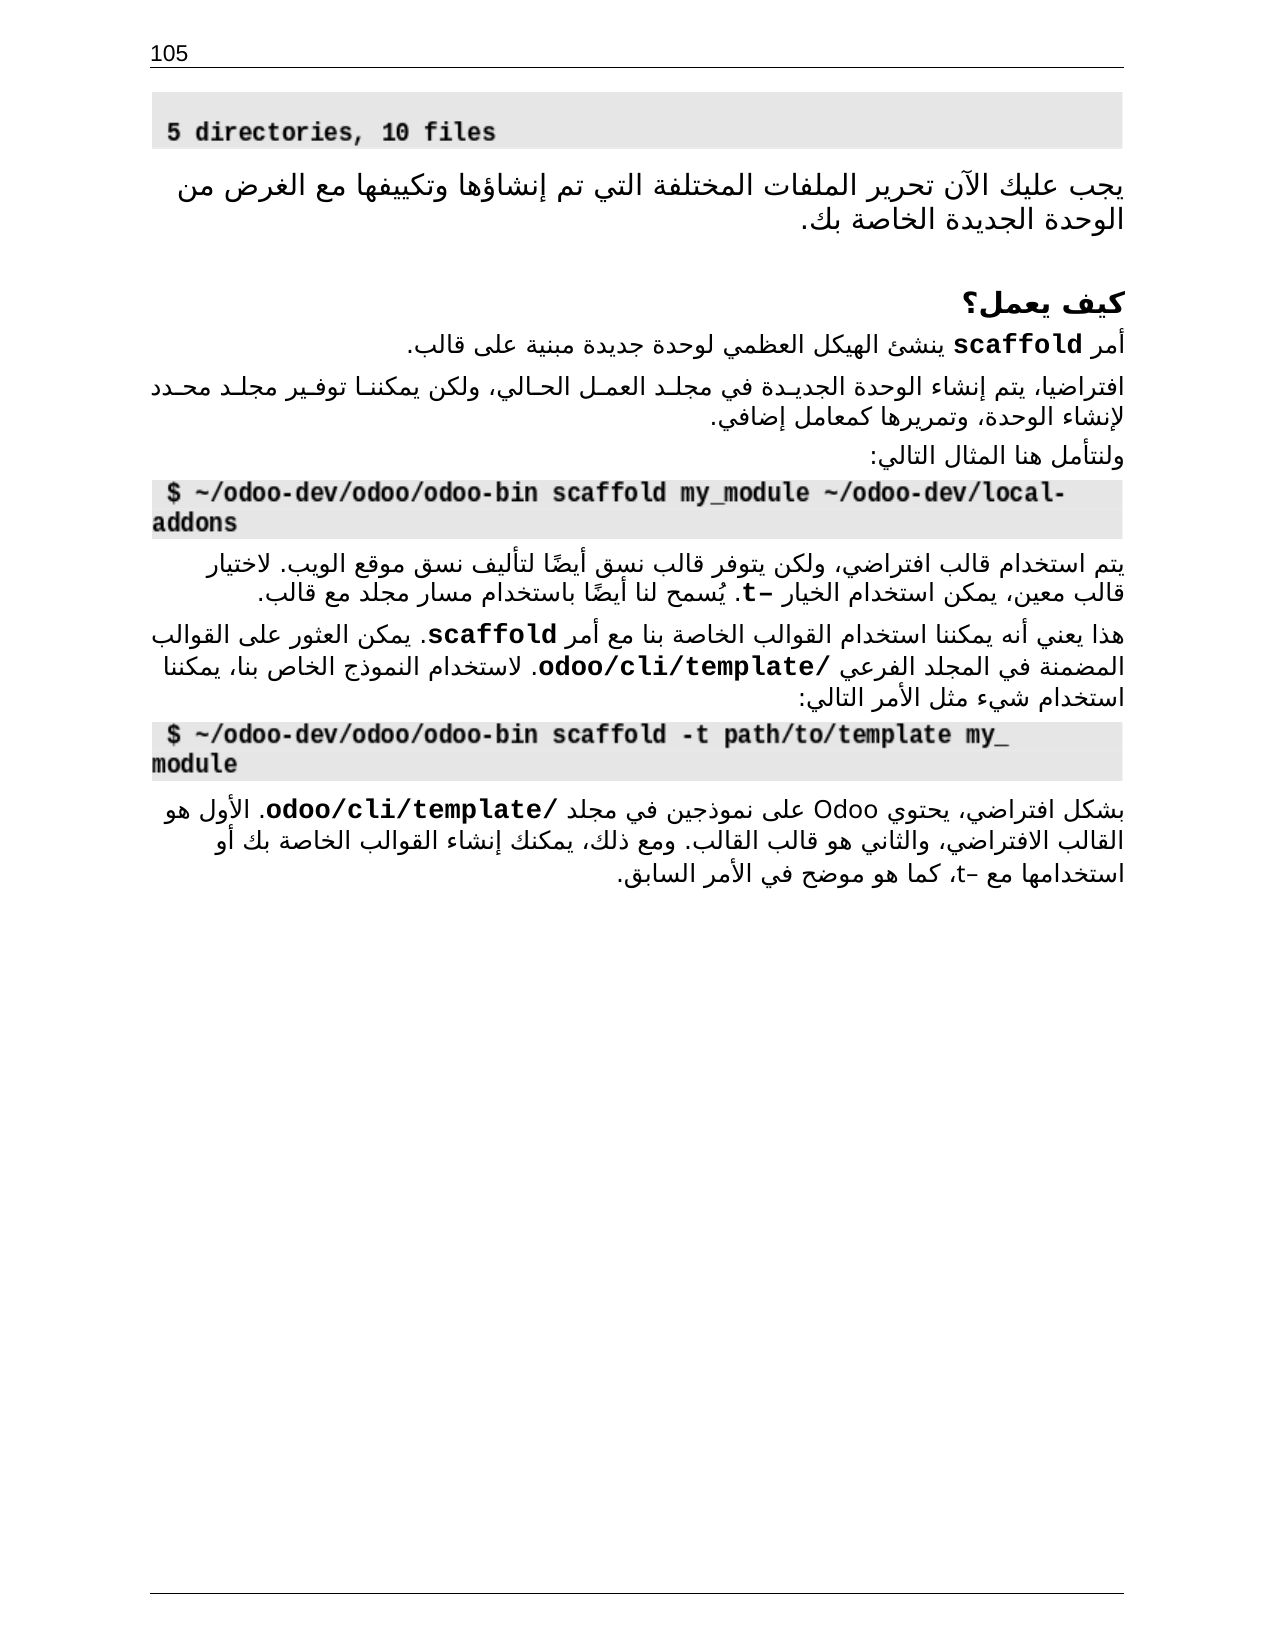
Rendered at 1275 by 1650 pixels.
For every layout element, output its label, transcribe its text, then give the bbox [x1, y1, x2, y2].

text افتراضيا، يتم إنشاء الوحدة الجديدة في مجلد العمل الحالي، ولكن يمكننا توفير مجلد محدد لإنشاء الوحدة، وتمريرها كمعامل إضافي. [150, 372, 1125, 431]
text بشكل افتراضي، يحتوي Odoo على نموذجين في مجلد /odoo/cli/template. الأول هو القالب الافتراضي، والثاني هو قالب القالب. ومع ذلك، يمكنك إنشاء القوالب الخاصة بك أو استخدامها مع –t، كما هو موضح في الأمر السابق. [150, 791, 1125, 889]
text يتم استخدام قالب افتراضي، ولكن يتوفر قالب نسق أيضًا لتأليف نسق موقع الويب. لاختيار قالب معين، يمكن استخدام الخيار –t. يُسمح لنا أيضًا باستخدام مسار مجلد مع قالب. [150, 549, 1125, 610]
text كيف يعمل؟ [150, 286, 1125, 320]
text ولنتأمل هنا المثال التالي: [150, 441, 1125, 470]
list يجب عليك الآن تحرير الملفات المختلفة التي تم إنشاؤها وتكييفها مع الغرض من الوحدة الجديدة الخاصة بك. [150, 168, 1125, 236]
text أمر scaffold ينشئ الهيكل العظمي لوحدة جديدة مبنية على قالب. [150, 331, 1125, 362]
text هذا يعني أنه يمكننا استخدام القوالب الخاصة بنا مع أمر scaffold. يمكن العثور على القوالب المضمنة في المجلد الفرعي /odoo/cli/template. لاستخدام النموذج الخاص بنا، يمكننا استخدام شيء مثل الأمر التالي: [150, 620, 1125, 712]
